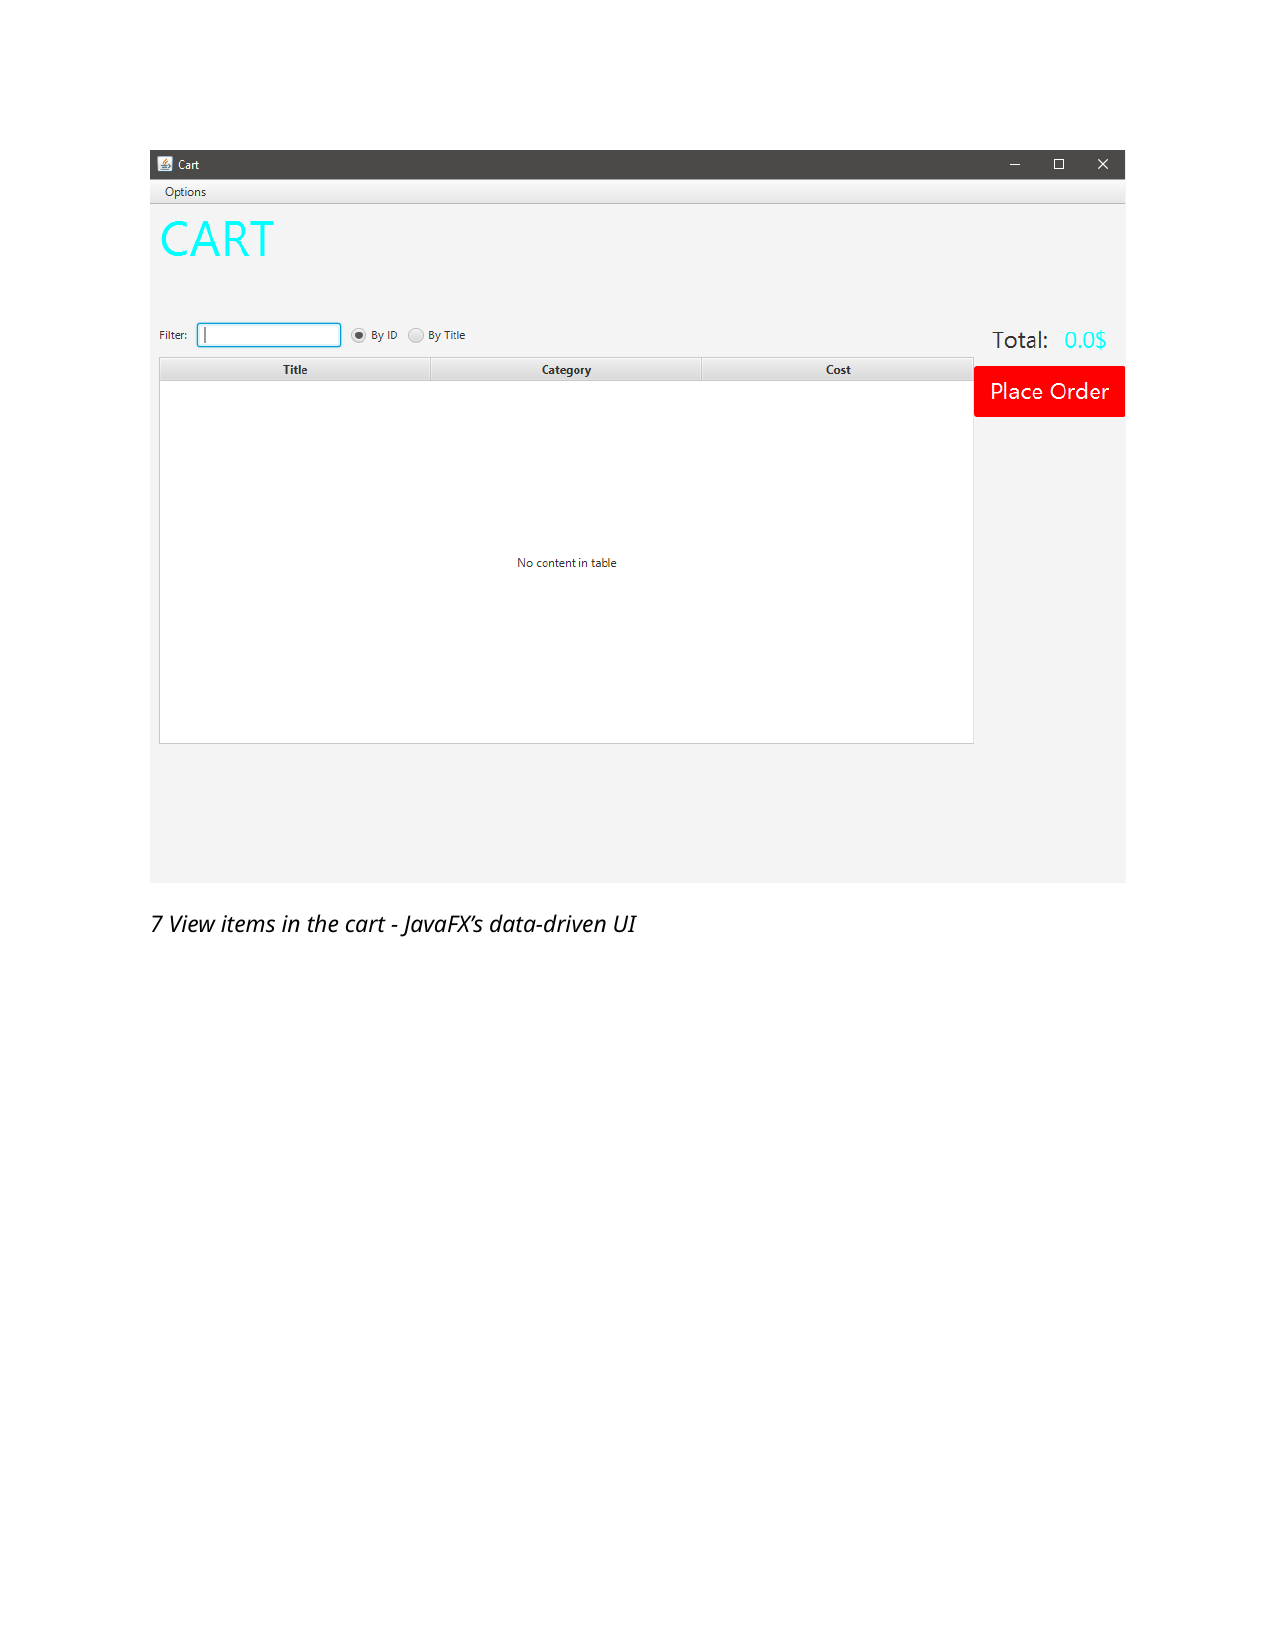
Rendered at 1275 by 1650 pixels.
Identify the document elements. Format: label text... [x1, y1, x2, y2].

picture [150, 150, 1125, 883]
text 7 View items in the cart - JavaFX’s data-driven UI [150, 908, 1125, 940]
